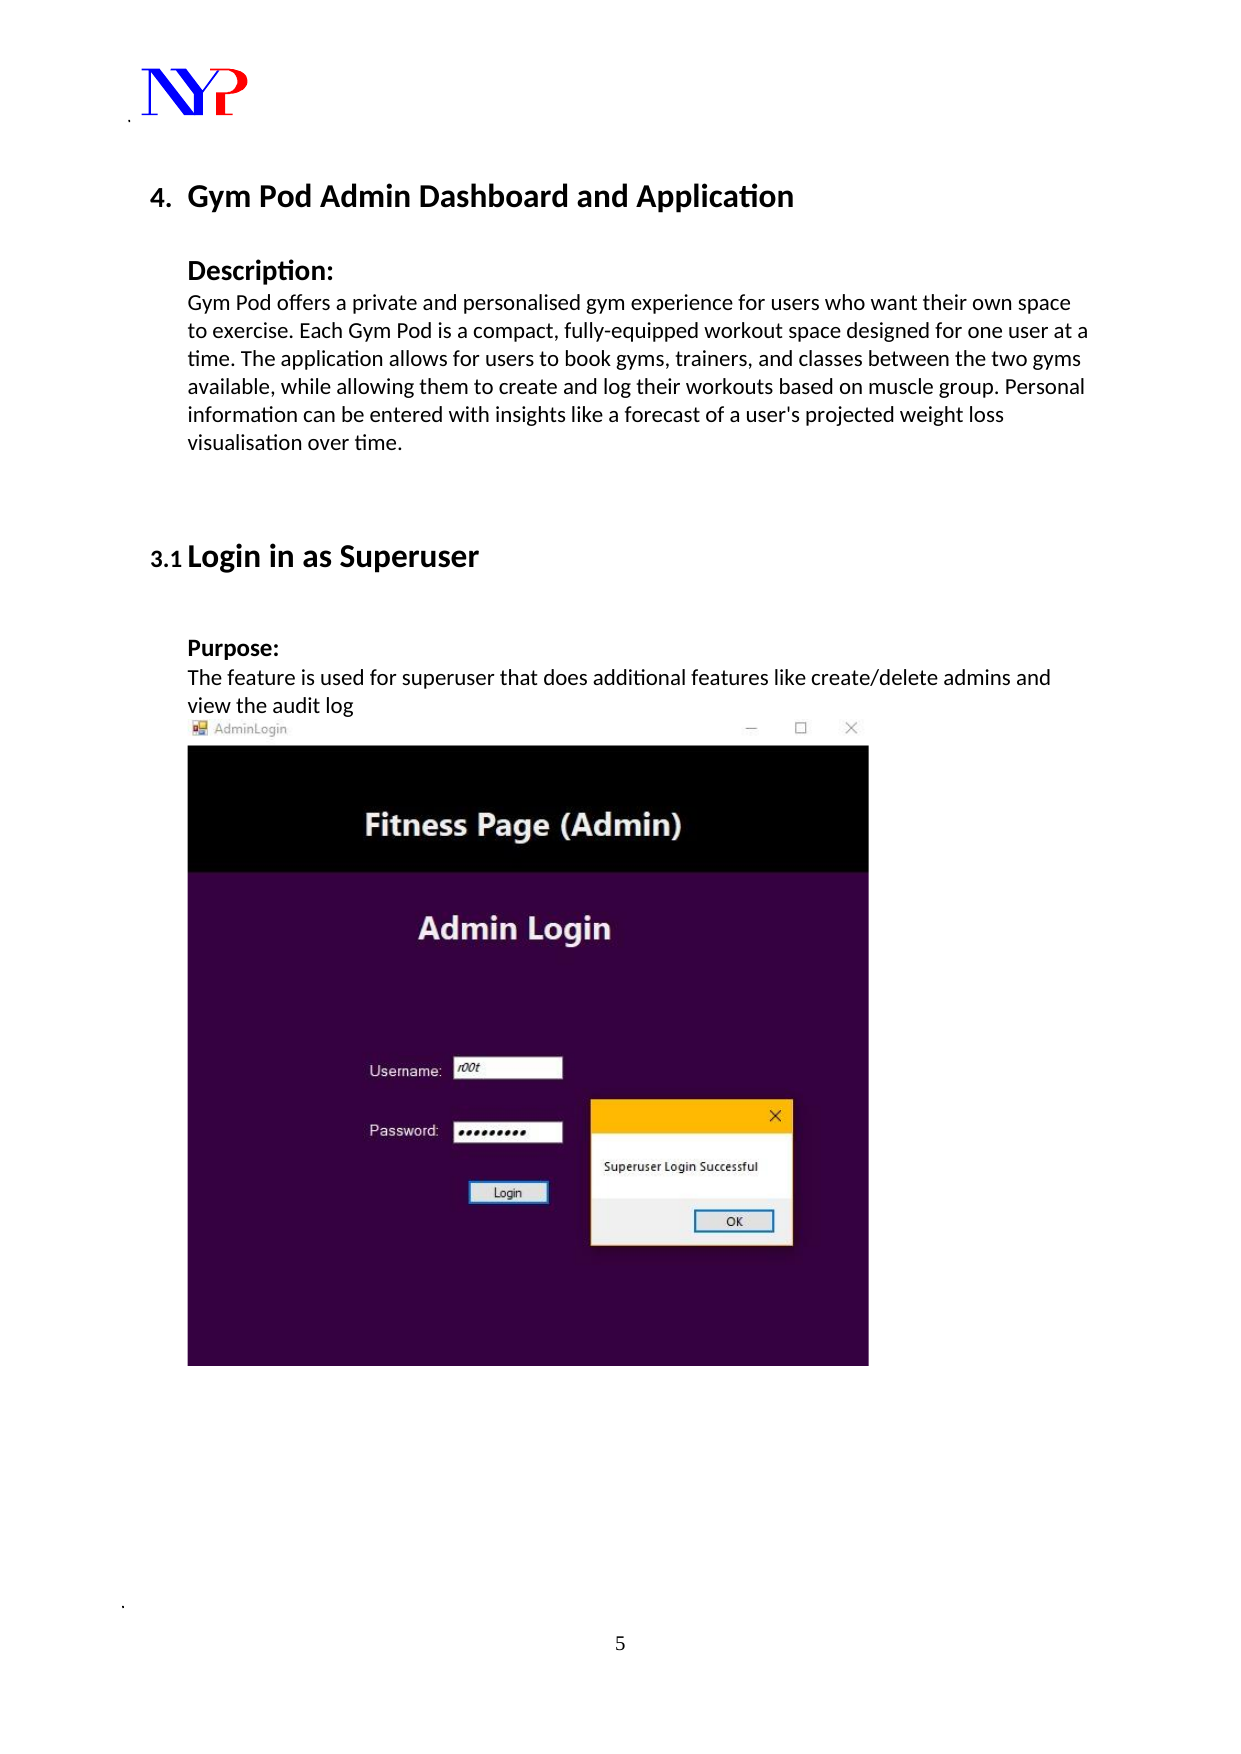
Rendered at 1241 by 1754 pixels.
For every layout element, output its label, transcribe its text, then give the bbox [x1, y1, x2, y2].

subtitle Login in as Superuser [150, 535, 1090, 575]
picture [187, 719, 869, 1366]
text Purpose: [187, 632, 1090, 663]
subtitle Description: [187, 252, 1090, 288]
subtitle Gym Pod Admin Dashboard and Application [150, 175, 1090, 216]
text The feature is used for superuser that does additional features like create/delete admins and view the audit log [187, 663, 1090, 719]
text Gym Pod offers a private and personalised gym experience for users who want their own space to exercise. Each Gym Pod is a compact, fully-equipped workout space designed for one user at a time. The application allows for users to book gyms, trainers, and classes between the two gyms available, while allowing them to create and log their workouts based on muscle group. Personal information can be entered with insights like a forecast of a user's projected weight loss visualisation over time. [187, 288, 1090, 456]
